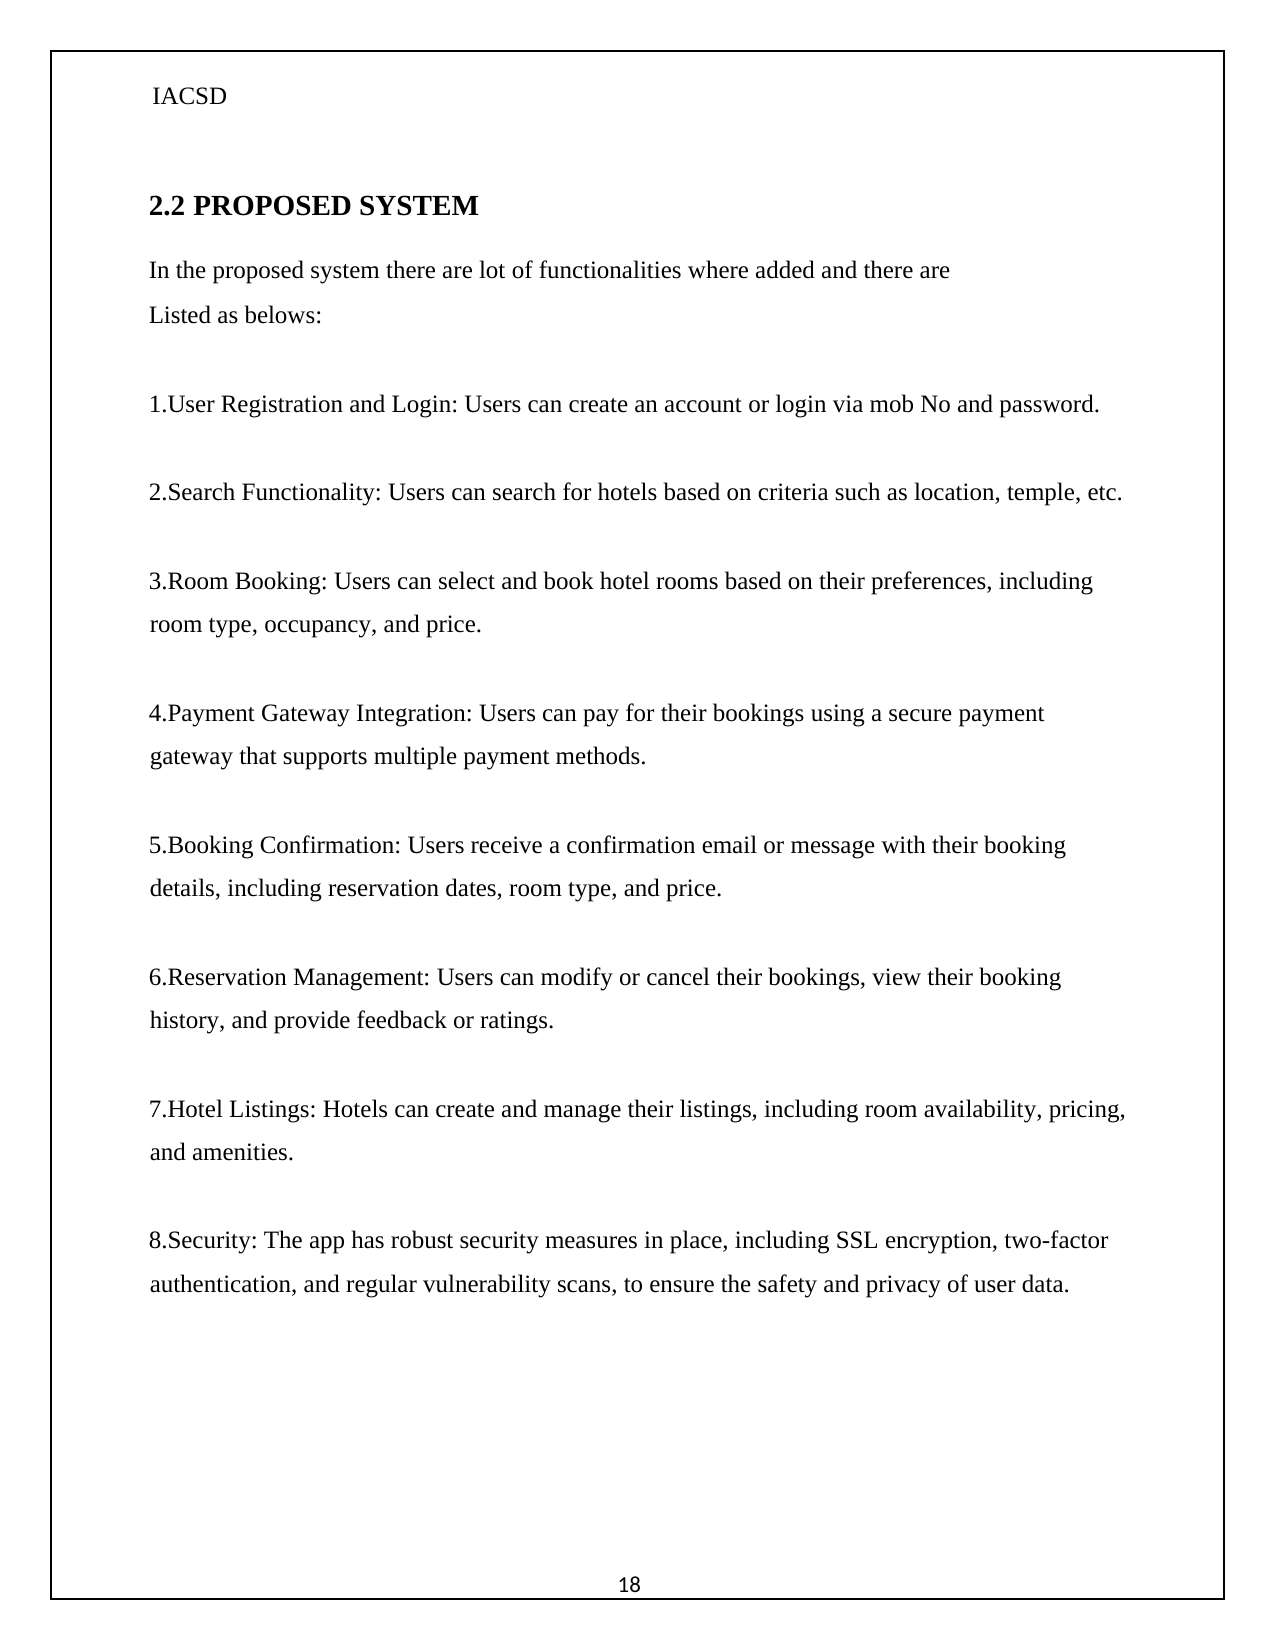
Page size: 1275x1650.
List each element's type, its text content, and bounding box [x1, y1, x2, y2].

text 1.User Registration and Login: Users can create an account or login via mob No and password. [148, 389, 1126, 417]
subtitle 2.2 PROPOSED SYSTEM [148, 188, 1148, 222]
text 6.Reservation Management: Users can modify or cancel their bookings, view their booking history, and provide feedback or ratings. [148, 962, 1126, 1034]
text 5.Booking Confirmation: Users receive a confirmation email or message with their booking details, including reservation dates, room type, and price. [148, 830, 1126, 902]
text 4.Payment Gateway Integration: Users can pay for their bookings using a secure payment gateway that supports multiple payment methods. [148, 698, 1126, 770]
text 8.Security: The app has robust security measures in place, including SSL encryption, two-factor authentication, and regular vulnerability scans, to ensure the safety and privacy of user data. [148, 1226, 1126, 1297]
text Listed as belows: [148, 300, 1126, 329]
text 3.Room Booking: Users can select and book hotel rooms based on their preferences, including room type, occupancy, and price. [148, 566, 1126, 638]
text In the proposed system there are lot of functionalities where added and there are [148, 256, 1126, 284]
text 7.Hotel Listings: Hotels can create and manage their listings, including room availability, pricing, and amenities. [148, 1094, 1126, 1166]
text 2.Search Functionality: Users can search for hotels based on criteria such as location, temple, etc. [148, 477, 1126, 506]
